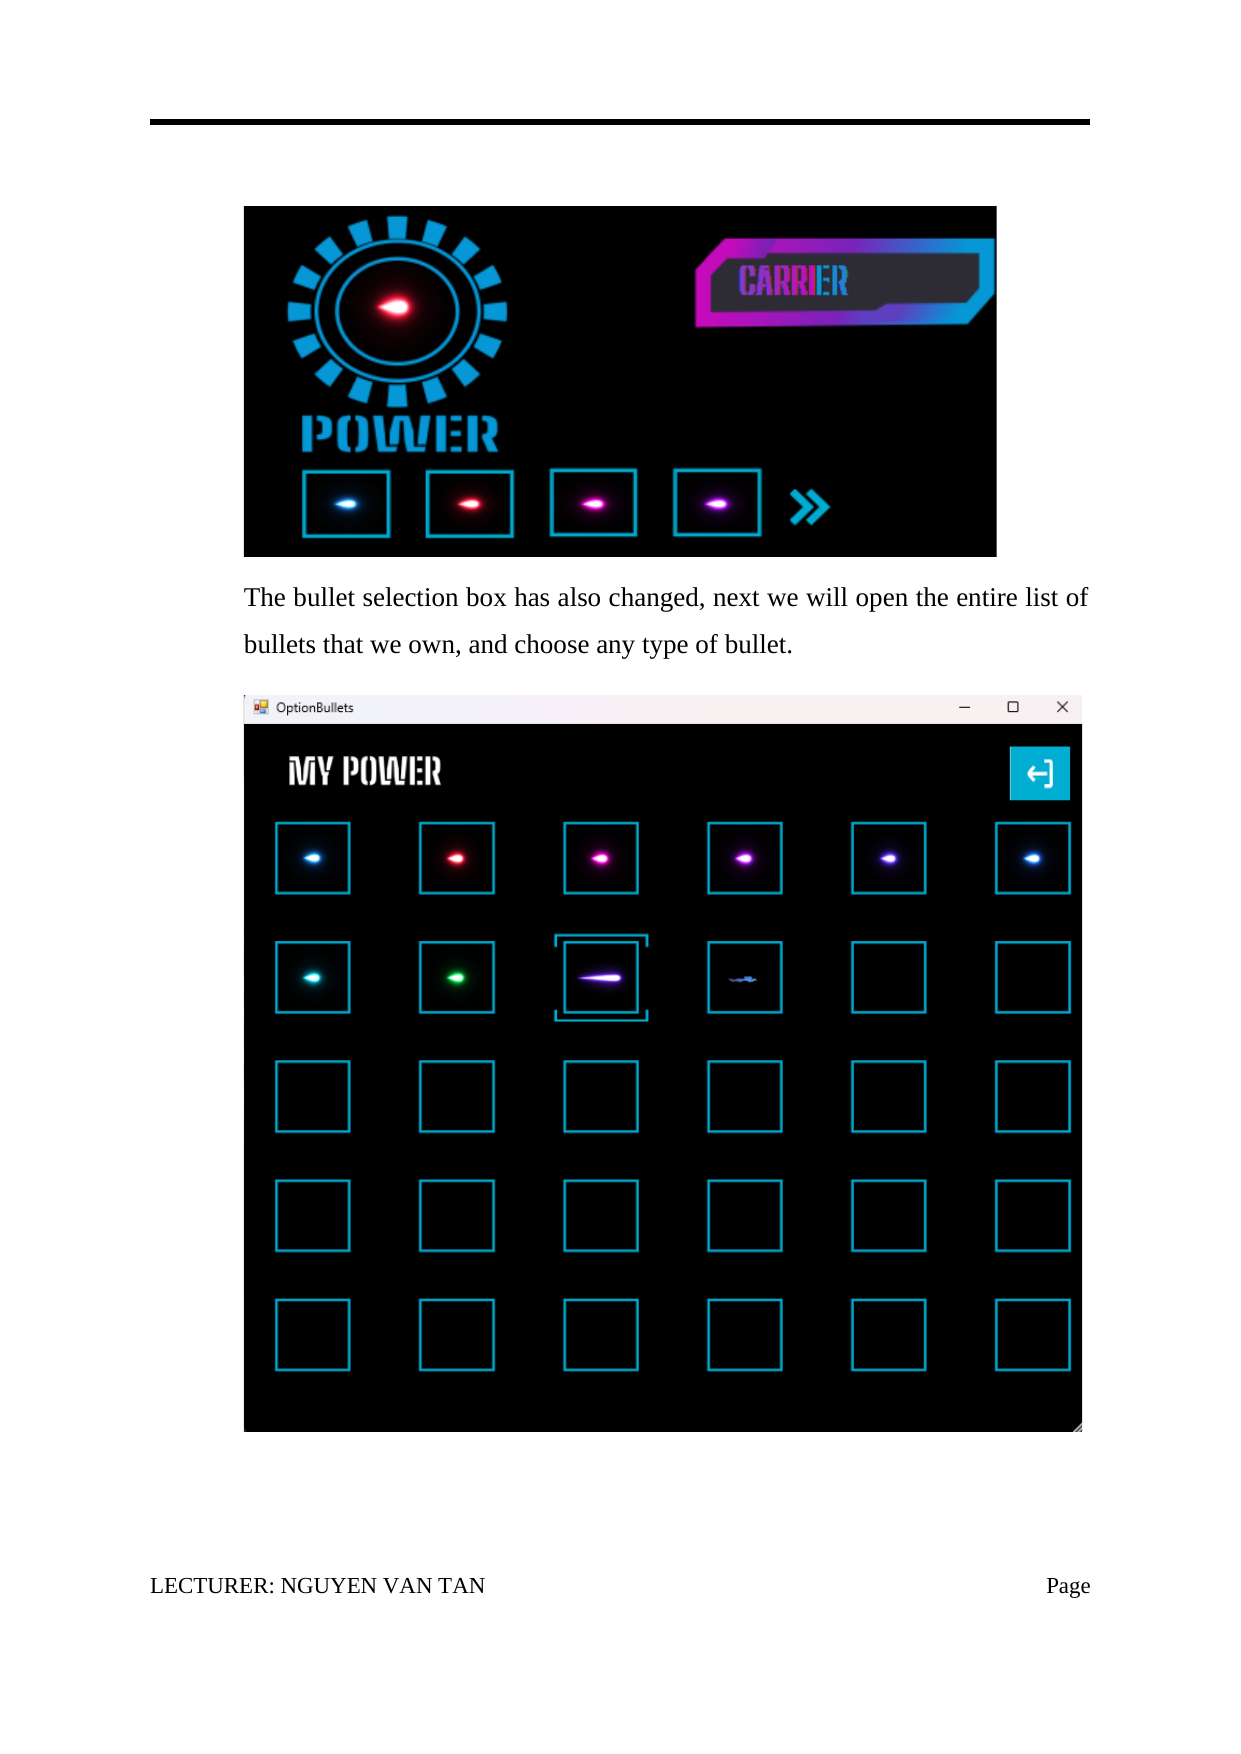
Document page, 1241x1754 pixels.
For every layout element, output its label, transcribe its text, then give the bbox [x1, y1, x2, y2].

picture [243, 206, 997, 557]
text The bullet selection box has also changed, next we will open the entire list of bullets that we own, and choose any type of bullet. [244, 581, 1090, 659]
picture [243, 695, 1083, 1432]
